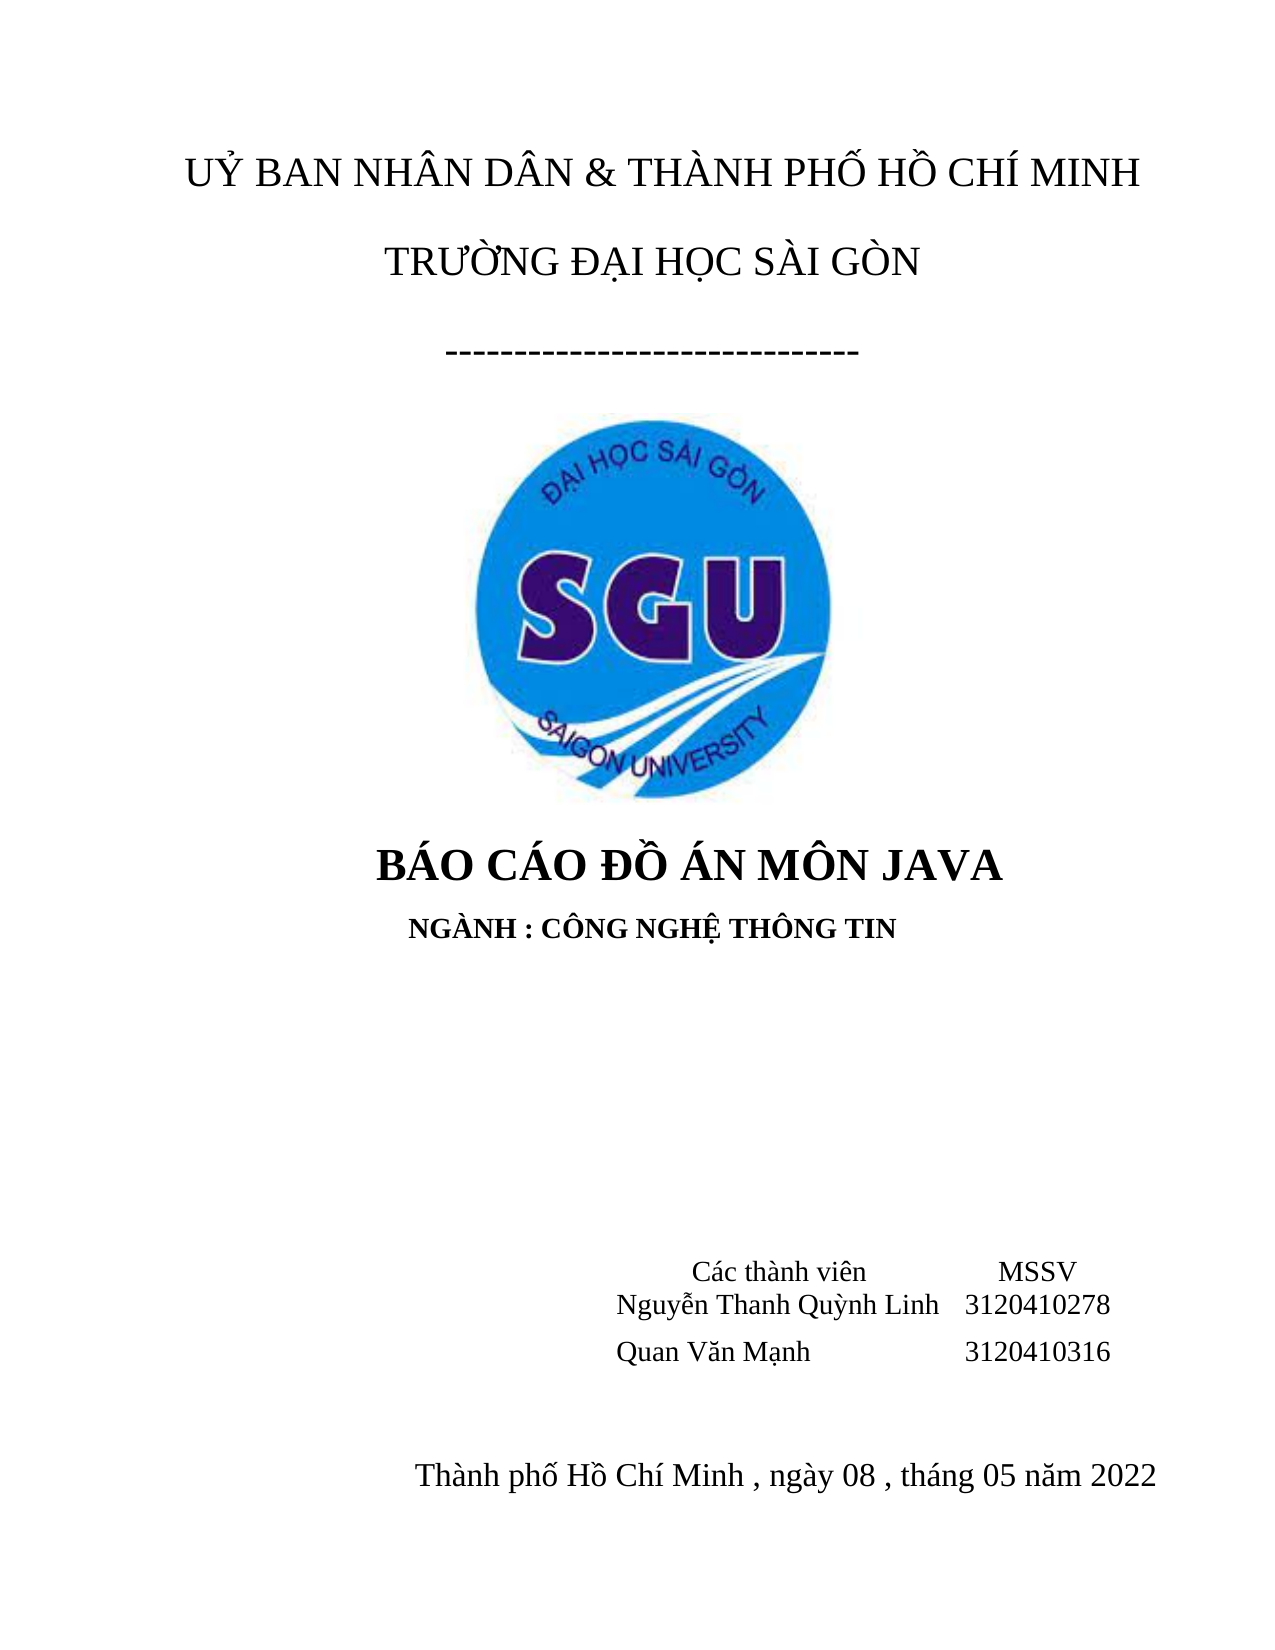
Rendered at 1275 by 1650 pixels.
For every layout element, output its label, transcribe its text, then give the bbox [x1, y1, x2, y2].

text Thành phố Hồ Chí Minh , ngày 08 , tháng 05 năm 2022 [148, 1455, 1157, 1493]
text UỶ BAN NHÂN DÂN & THÀNH PHỐ HỒ CHÍ MINH [148, 148, 1157, 196]
table_header MSSV [953, 1254, 1122, 1287]
picture [406, 413, 899, 807]
table_cell Nguyễn Thanh Quỳnh Linh [605, 1288, 953, 1334]
text NGÀNH : CÔNG NGHỆ THÔNG TIN [148, 911, 1157, 944]
table_cell Quan Văn Mạnh [605, 1334, 953, 1381]
text TRƯỜNG ĐẠI HỌC SÀI GÒN [148, 236, 1157, 284]
text BÁO CÁO ĐỒ ÁN MÔN JAVA [148, 838, 1157, 890]
table_header Các thành viên [605, 1254, 953, 1287]
table_cell 3120410316 [953, 1334, 1122, 1381]
text ------------------------------ [148, 325, 1157, 373]
table_cell 3120410278 [953, 1288, 1122, 1334]
